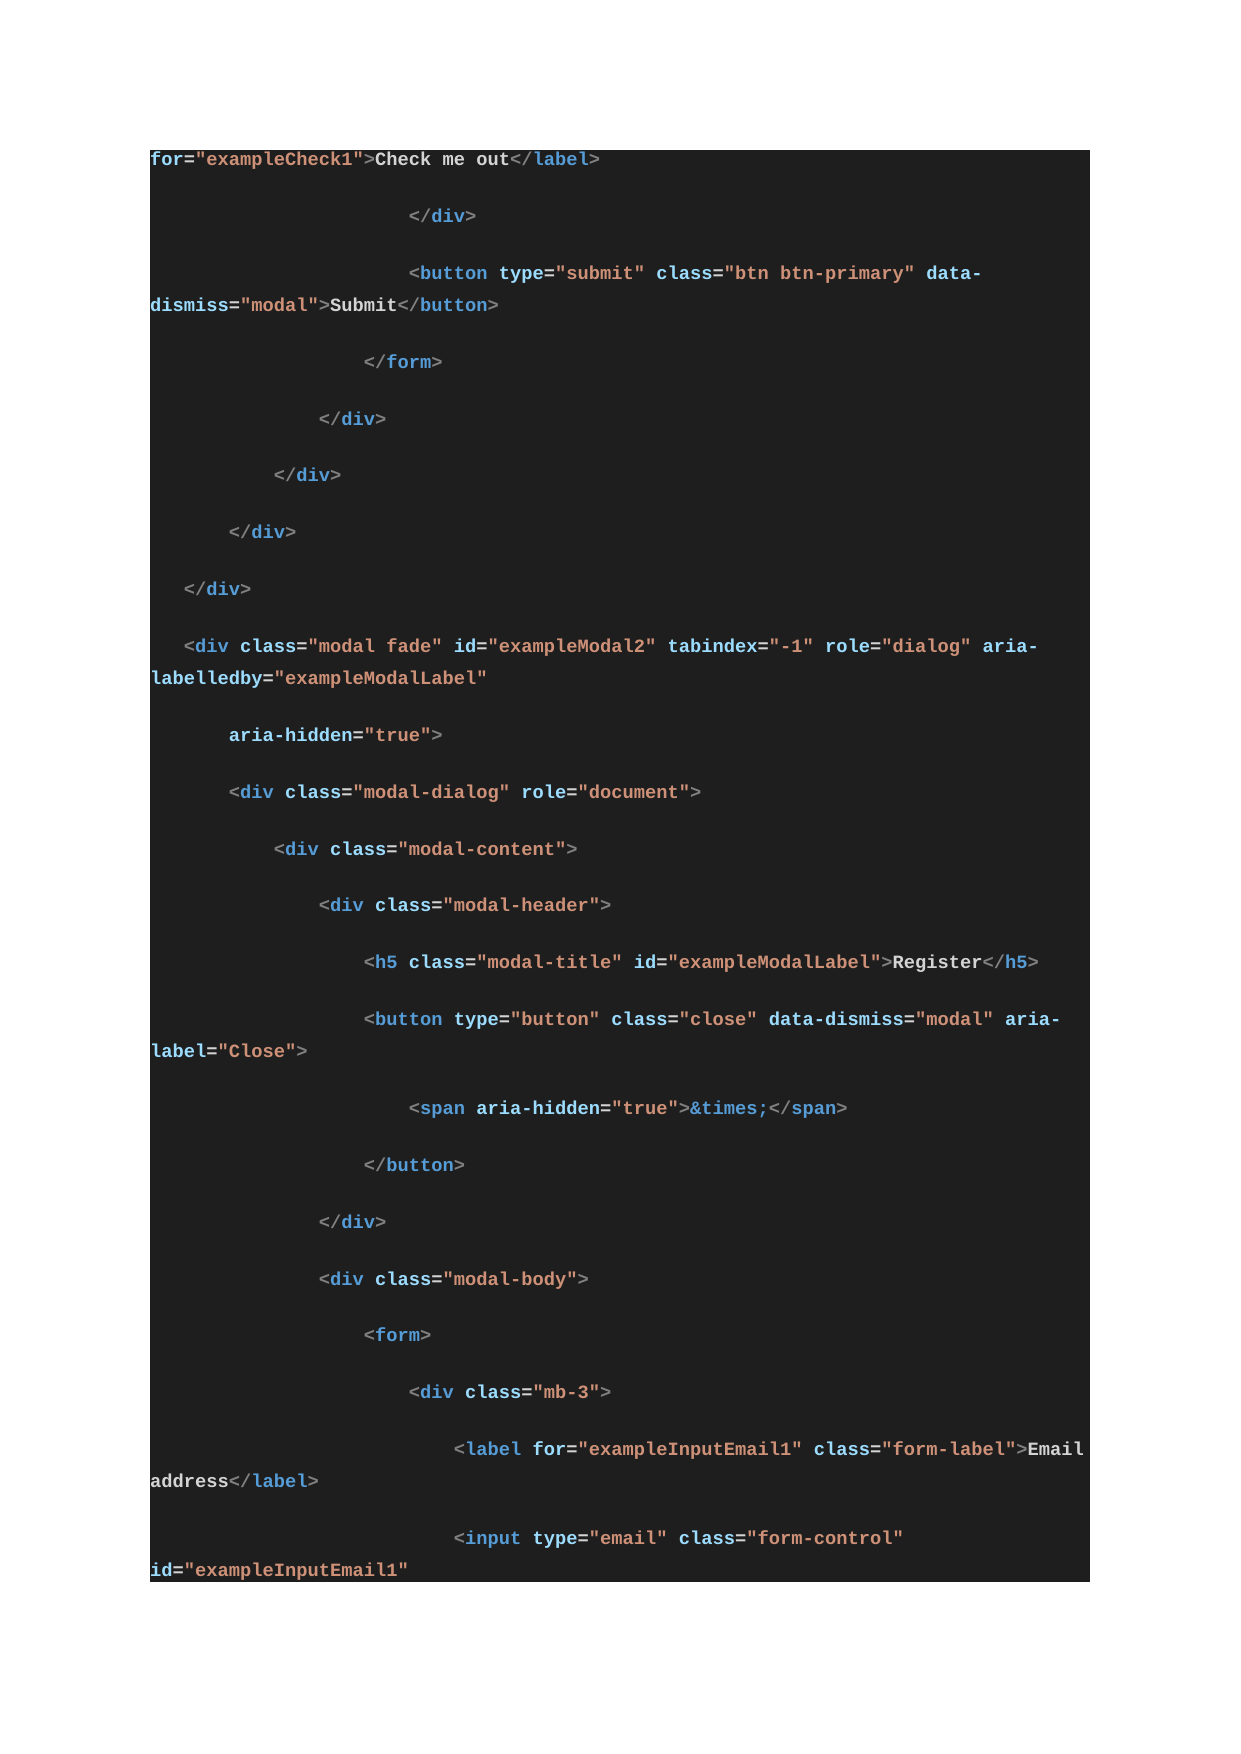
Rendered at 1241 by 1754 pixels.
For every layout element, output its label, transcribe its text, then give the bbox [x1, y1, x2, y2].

text <div class="modal-body"> [150, 1269, 1090, 1291]
text <label for="exampleInputEmail1" class="form-label">Email address</label> [150, 1440, 1090, 1493]
text <span aria-hidden="true">&times;</span> [150, 1099, 1090, 1120]
text <button type="submit" class="btn btn-primary" data-dismiss="modal">Submit</button> [150, 264, 1090, 317]
text aria-hidden="true"> [150, 726, 1090, 747]
text <button type="button" class="close" data-dismiss="modal" aria-label="Close"> [150, 1010, 1090, 1063]
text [150, 150, 1090, 171]
text </div> [150, 409, 1090, 431]
text <div class="modal-header"> [150, 896, 1090, 917]
text </button> [150, 1156, 1090, 1177]
text <input type="email" class="form-control" id="exampleInputEmail1" [150, 1529, 1090, 1582]
text </div> [150, 207, 1090, 228]
text </div> [150, 466, 1090, 487]
text <div class="modal fade" id="exampleModal2" tabindex="-1" role="dialog" aria-labelledby="exampleModalLabel" [150, 637, 1090, 690]
text </div> [150, 523, 1090, 544]
text <div class="modal-dialog" role="document"> [150, 782, 1090, 804]
text </form> [150, 352, 1090, 374]
text </div> [150, 1212, 1090, 1234]
text <div class="mb-3"> [150, 1383, 1090, 1404]
text </div> [150, 580, 1090, 601]
text <form> [150, 1326, 1090, 1347]
text <h5 class="modal-title" id="exampleModalLabel">Register</h5> [150, 953, 1090, 974]
text <div class="modal-content"> [150, 839, 1090, 861]
